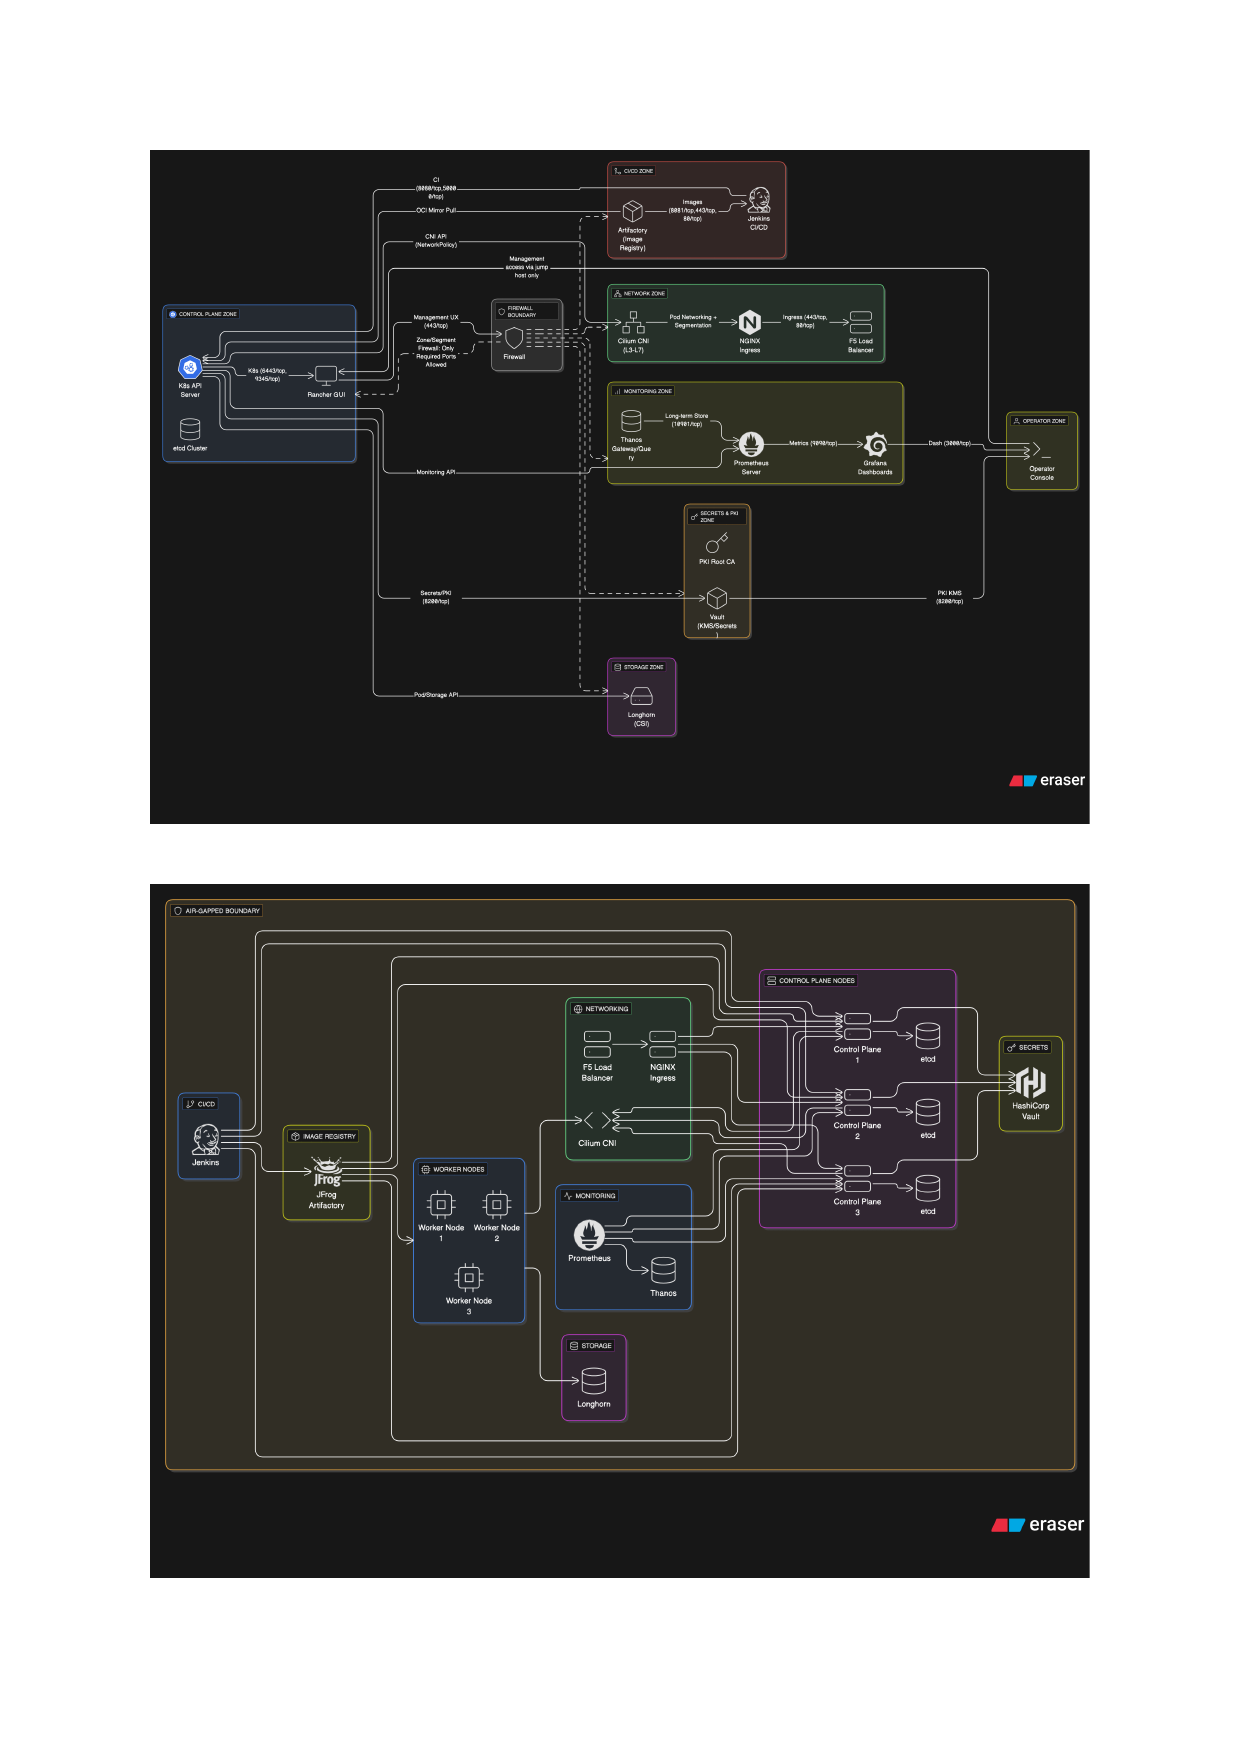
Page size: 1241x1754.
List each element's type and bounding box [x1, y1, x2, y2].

picture [150, 150, 1090, 824]
picture [150, 884, 1090, 1578]
